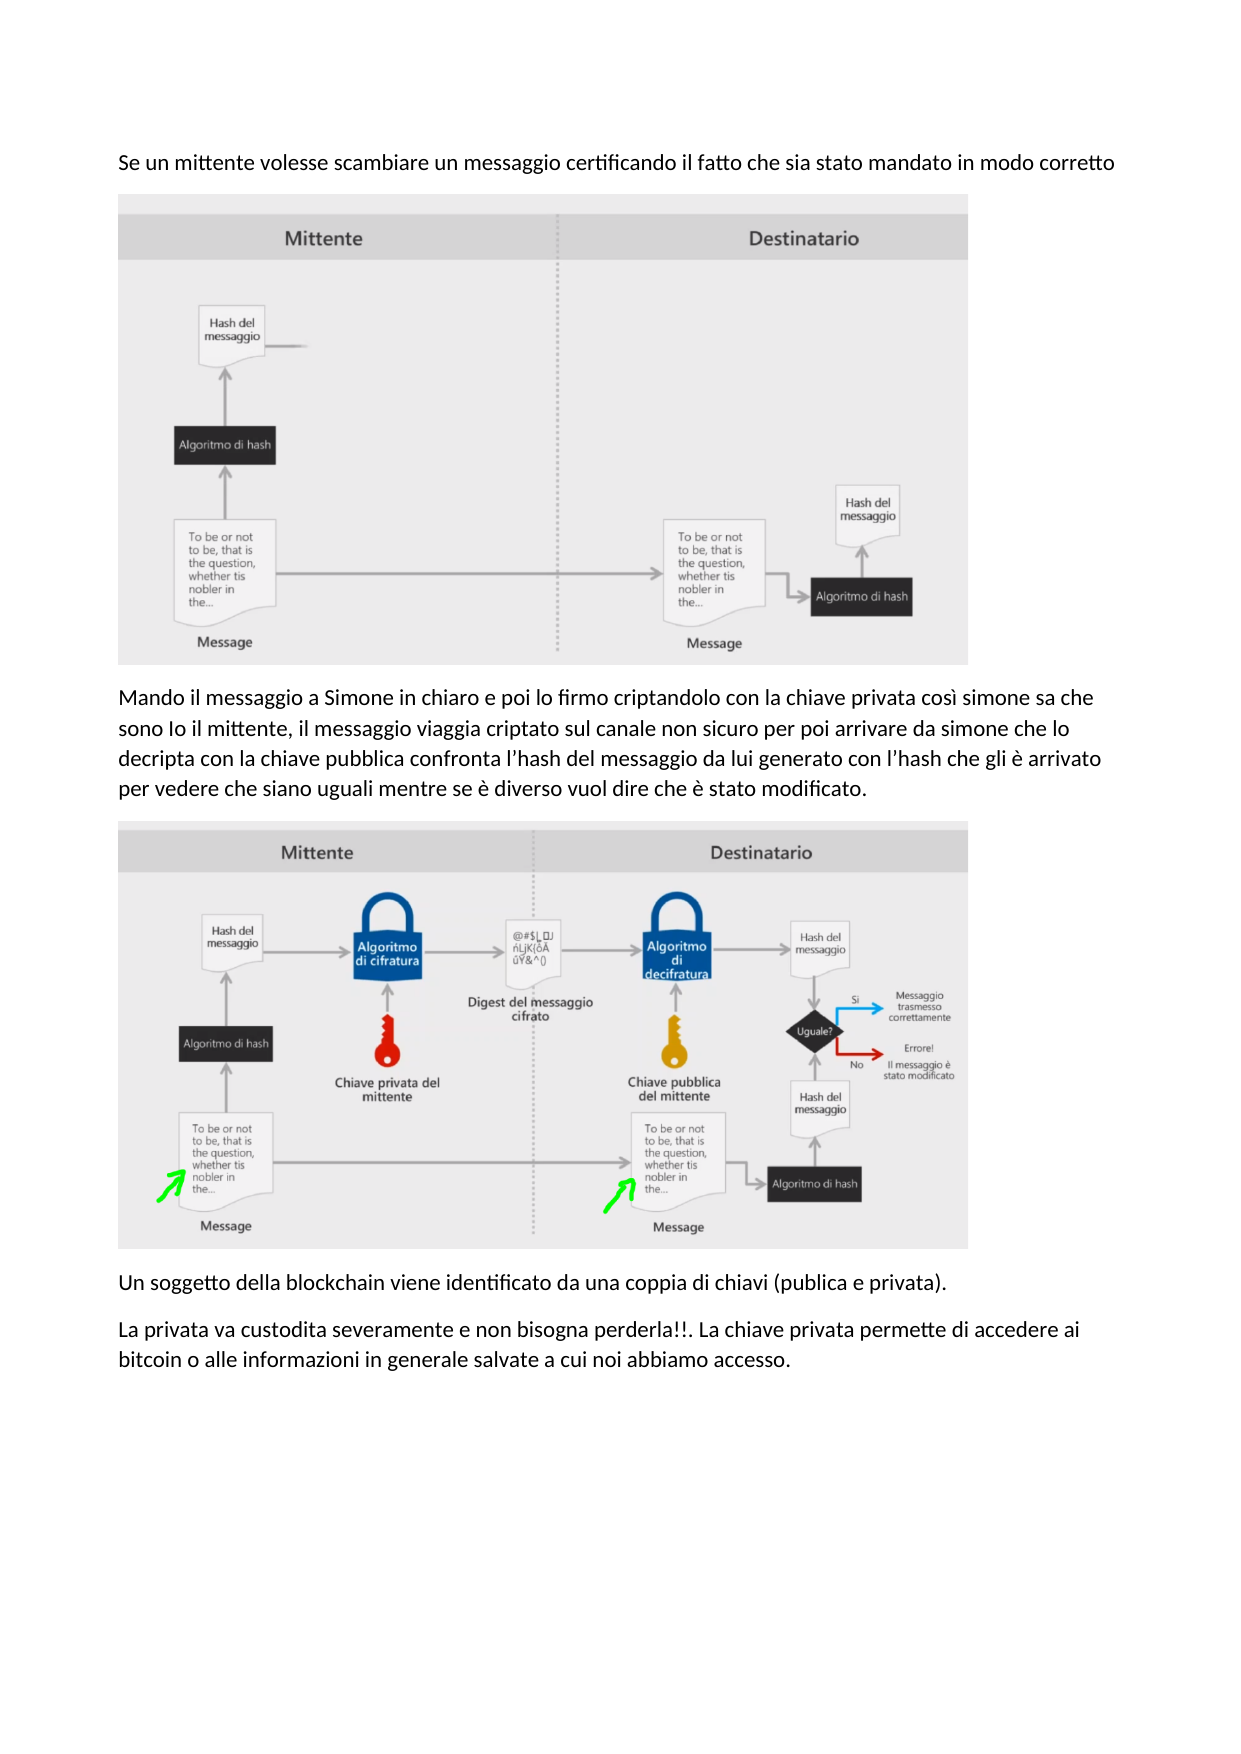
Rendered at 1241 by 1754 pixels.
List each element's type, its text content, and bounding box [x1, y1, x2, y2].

picture [118, 194, 969, 665]
text Se un mittente volesse scambiare un messaggio certificando il fatto che sia stato mandato in modo corretto [118, 148, 1122, 176]
picture [118, 821, 969, 1249]
text Un soggetto della blockchain viene identificato da una coppia di chiavi (publica e privata). [118, 1268, 1122, 1296]
text Mando il messaggio a Simone in chiaro e poi lo firmo criptandolo con la chiave privata così simone sa che sono Io il mittente, il messaggio viaggia criptato sul canale non sicuro per poi arrivare da simone che lo decripta con la chiave pubblica confronta l’hash del messaggio da lui generato con l’hash che gli è arrivato per vedere che siano uguali mentre se è diverso vuol dire che è stato modificato. [118, 683, 1122, 802]
text La privata va custodita severamente e non bisogna perderla!!. La chiave privata permette di accedere ai bitcoin o alle informazioni in generale salvate a cui noi abbiamo accesso. [118, 1315, 1122, 1373]
